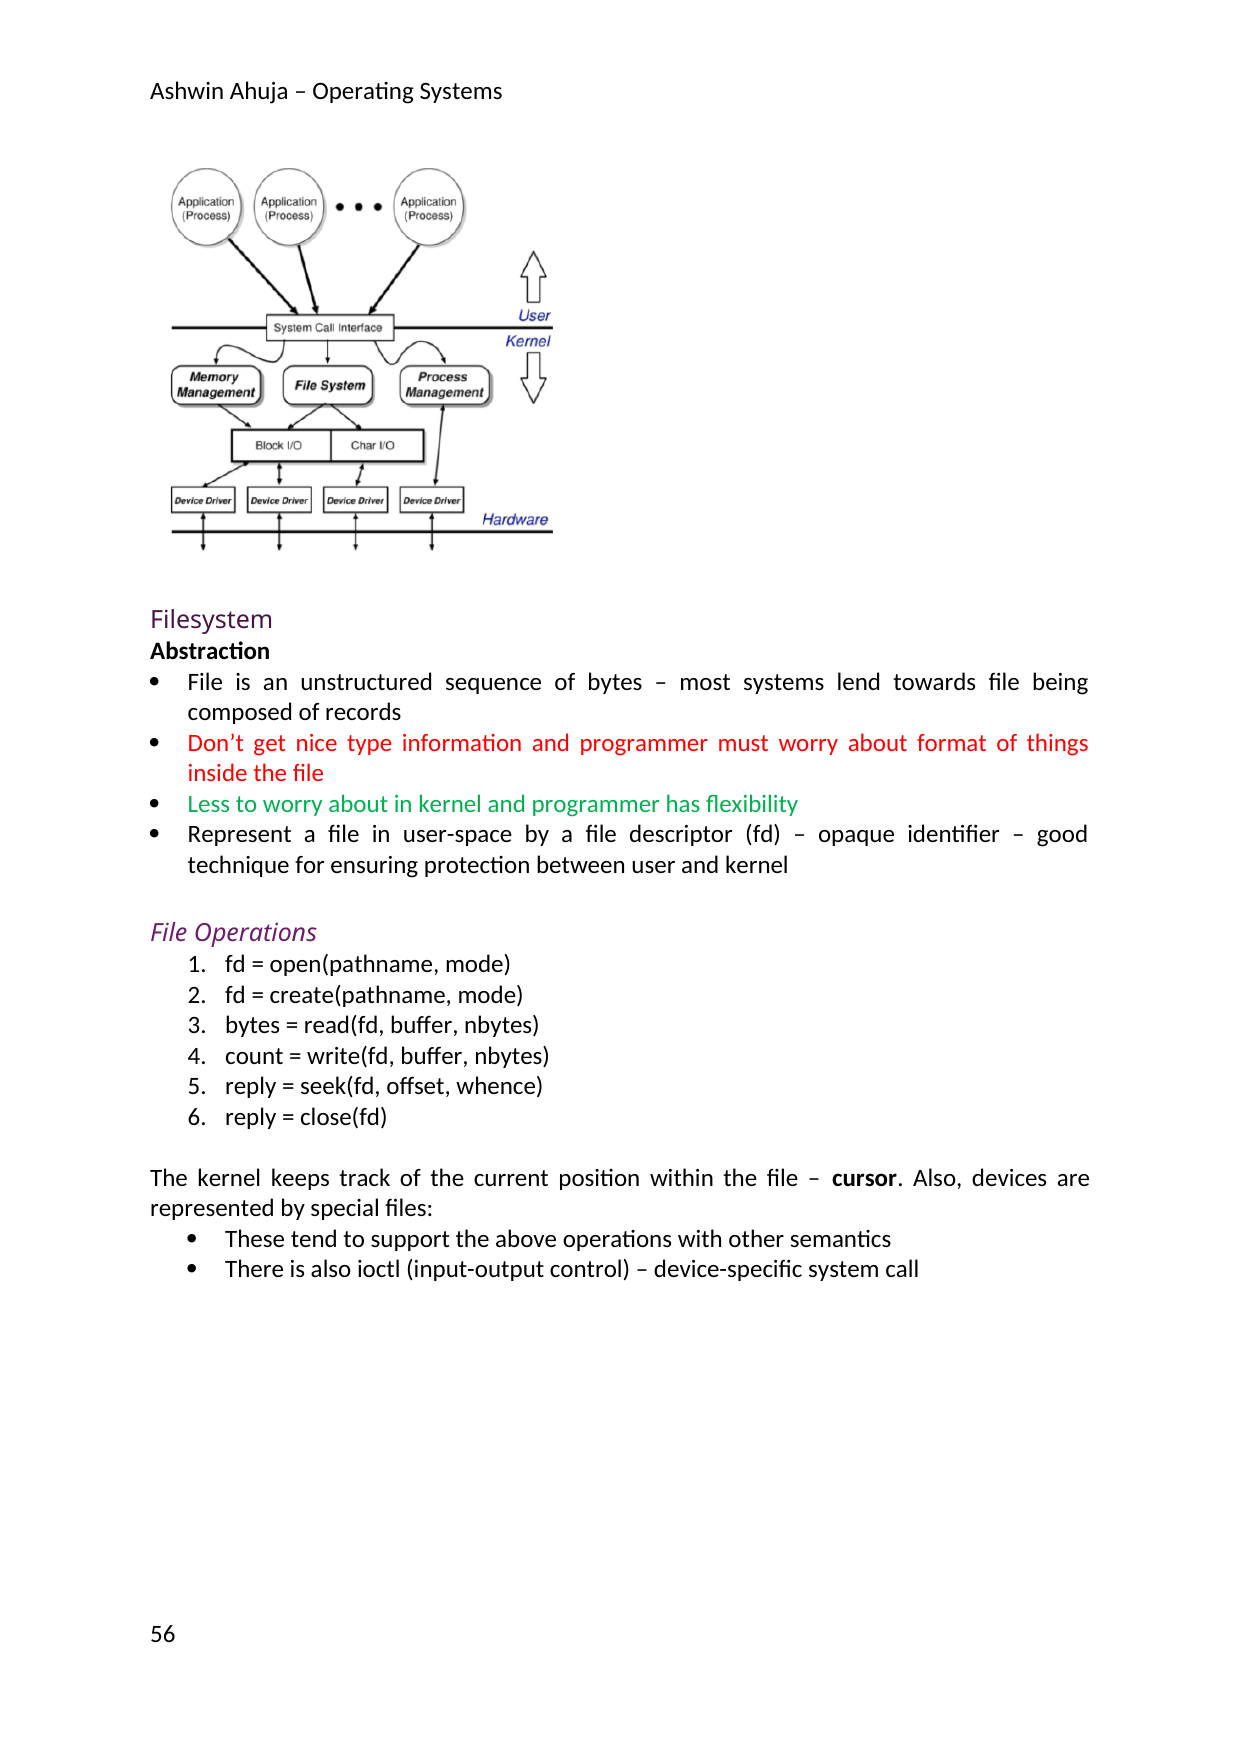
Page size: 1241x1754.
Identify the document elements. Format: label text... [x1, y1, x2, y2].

text The kernel keeps track of the current position within the file – cursor. Also, devices are represented by special files: [150, 1162, 1090, 1223]
subtitle File Operations [150, 914, 1090, 948]
list fd = create(pathname, mode) [187, 979, 1090, 1009]
list reply = seek(fd, offset, whence) [187, 1070, 1090, 1101]
list Less to worry about in kernel and programmer has flexibility [150, 788, 1090, 818]
list Don’t get nice type information and programmer must worry about format of things inside the file [150, 727, 1090, 788]
list There is also ioctl (input-output control) – device-specific system call [187, 1253, 1090, 1284]
list fd = open(pathname, mode) [187, 948, 1090, 979]
list These tend to support the above operations with other semantics [187, 1223, 1090, 1253]
list File is an unstructured sequence of bytes – most systems lend towards file being composed of records [150, 666, 1090, 727]
subtitle Filesystem [150, 601, 1090, 635]
list reply = close(fd) [187, 1101, 1090, 1131]
list Represent a file in user-space by a file descriptor (fd) – opaque identifier – good technique for ensuring protection between user and kernel [150, 818, 1090, 879]
picture [150, 150, 567, 567]
text Abstraction [150, 635, 1090, 666]
list bytes = read(fd, buffer, nbytes) [187, 1009, 1090, 1040]
list count = write(fd, buffer, nbytes) [187, 1040, 1090, 1070]
